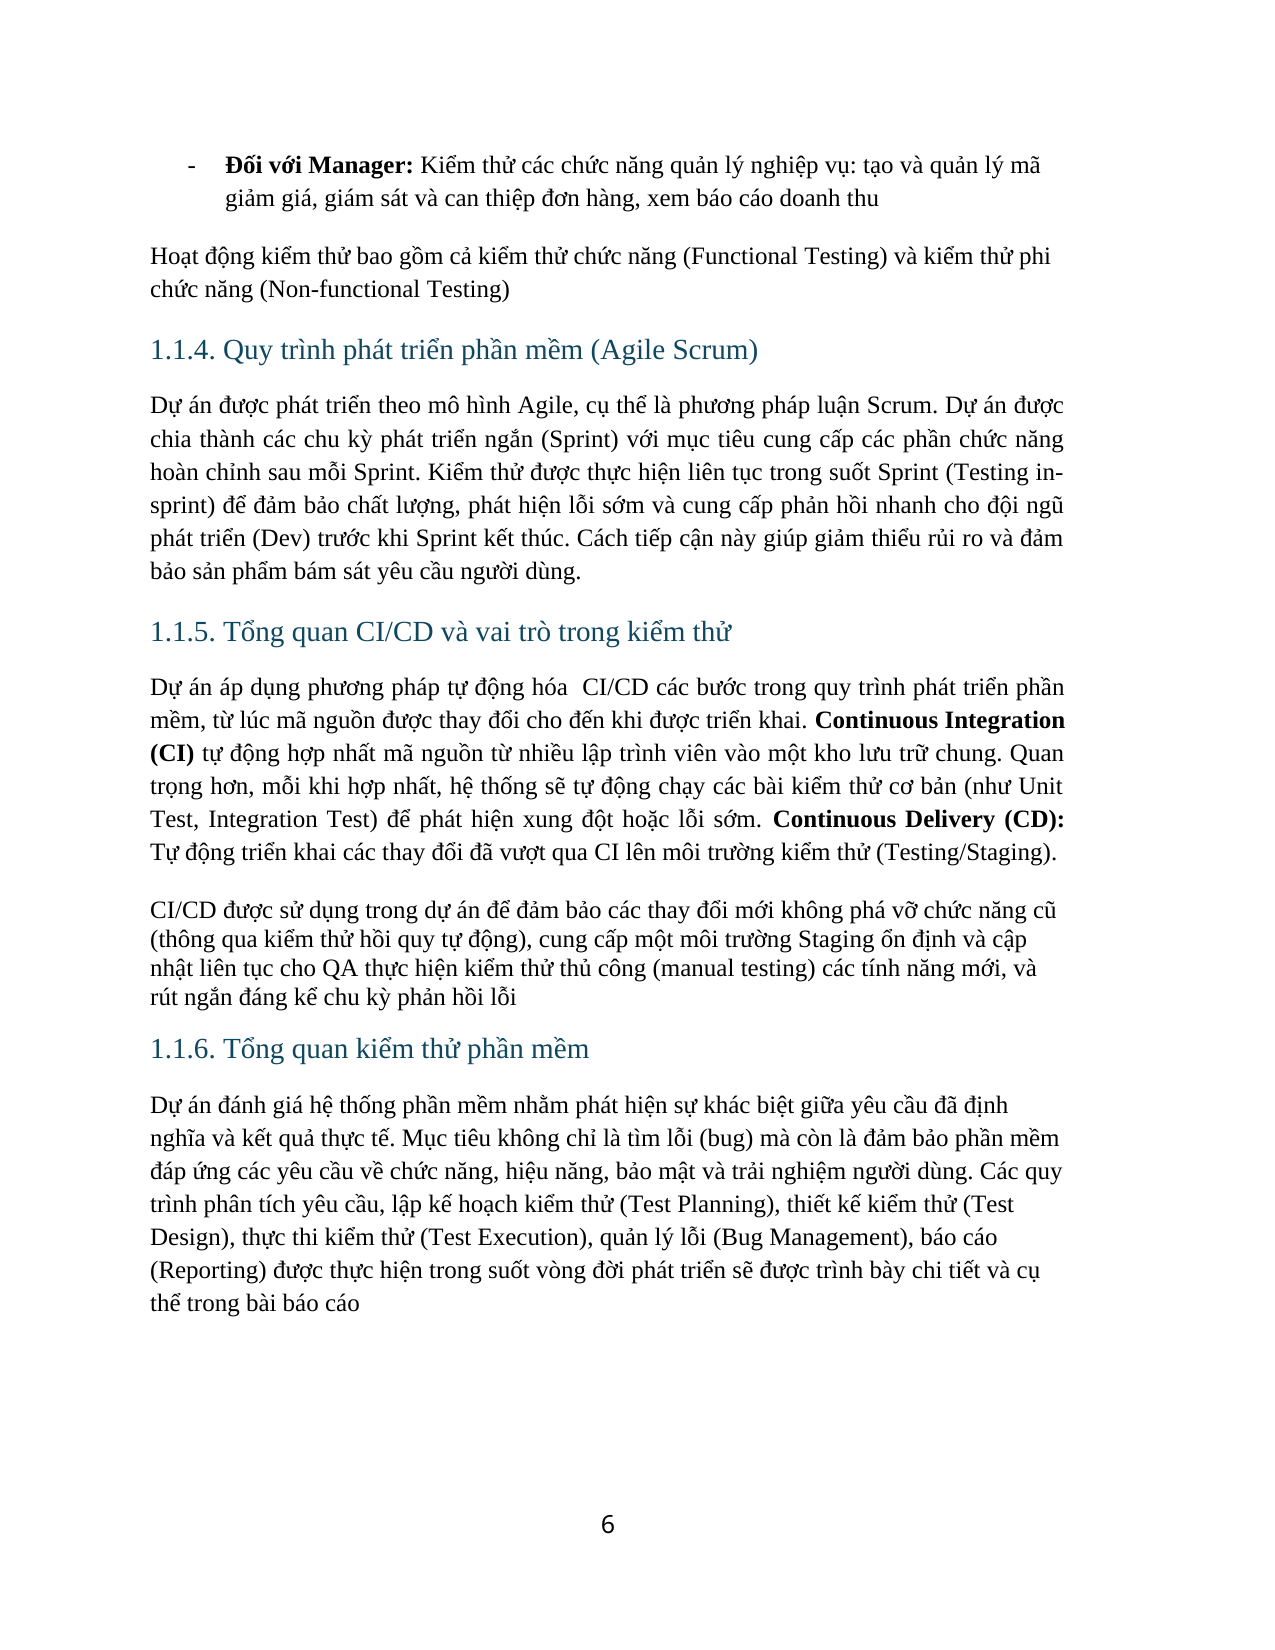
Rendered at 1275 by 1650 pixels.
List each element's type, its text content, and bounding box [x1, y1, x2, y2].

text Dự án đánh giá hệ thống phần mềm nhằm phát hiện sự khác biệt giữa yêu cầu đã định nghĩa và kết quả thực tế. Mục tiêu không chỉ là tìm lỗi (bug) mà còn là đảm bảo phần mềm đáp ứng các yêu cầu về chức năng, hiệu năng, bảo mật và trải nghiệm người dùng. Các quy trình phân tích yêu cầu, lập kế hoạch kiểm thử (Test Planning), thiết kế kiểm thử (Test Design), thực thi kiểm thử (Test Execution), quản lý lỗi (Bug Management), báo cáo (Reporting) được thực hiện trong suốt vòng đời phát triển sẽ được trình bày chi tiết và cụ thể trong bài báo cáo [150, 1090, 1065, 1317]
text CI/CD được sử dụng trong dự án để đảm bảo các thay đổi mới không phá vỡ chức năng cũ (thông qua kiểm thử hồi quy tự động), cung cấp một môi trường Staging ổn định và cập nhật liên tục cho QA thực hiện kiểm thử thủ công (manual testing) các tính năng mới, và rút ngắn đáng kể chu kỳ phản hồi lỗi [150, 895, 1065, 1010]
list Đối với Manager: Kiểm thử các chức năng quản lý nghiệp vụ: tạo và quản lý mã giảm giá, giám sát và can thiệp đơn hàng, xem báo cáo doanh thu [187, 150, 1065, 212]
text Dự án được phát triển theo mô hình Agile, cụ thể là phương pháp luận Scrum. Dự án được chia thành các chu kỳ phát triển ngắn (Sprint) với mục tiêu cung cấp các phần chức năng hoàn chỉnh sau mỗi Sprint. Kiểm thử được thực hiện liên tục trong suốt Sprint (Testing in-sprint) để đảm bảo chất lượng, phát hiện lỗi sớm và cung cấp phản hồi nhanh cho đội ngũ phát triển (Dev) trước khi Sprint kết thúc. Cách tiếp cận này giúp giảm thiểu rủi ro và đảm bảo sản phẩm bám sát yêu cầu người dùng. [150, 391, 1065, 584]
text Dự án áp dụng phương pháp tự động hóa CI/CD các bước trong quy trình phát triển phần mềm, từ lúc mã nguồn được thay đổi cho đến khi được triển khai. Continuous Integration (CI) tự động hợp nhất mã nguồn từ nhiều lập trình viên vào một kho lưu trữ chung. Quan trọng hơn, mỗi khi hợp nhất, hệ thống sẽ tự động chạy các bài kiểm thử cơ bản (như Unit Test, Integration Test) để phát hiện xung đột hoặc lỗi sớm. Continuous Delivery (CD): Tự động triển khai các thay đổi đã vượt qua CI lên môi trường kiểm thử (Testing/Staging). [150, 672, 1065, 866]
subtitle 1.1.4. Quy trình phát triển phần mềm (Agile Scrum) [150, 332, 1065, 366]
subtitle 1.1.6. Tổng quan kiểm thử phần mềm [150, 1031, 1065, 1065]
text Hoạt động kiểm thử bao gồm cả kiểm thử chức năng (Functional Testing) và kiểm thử phi chức năng (Non-functional Testing) [150, 241, 1065, 303]
subtitle 1.1.5. Tổng quan CI/CD và vai trò trong kiểm thử [150, 614, 1065, 647]
